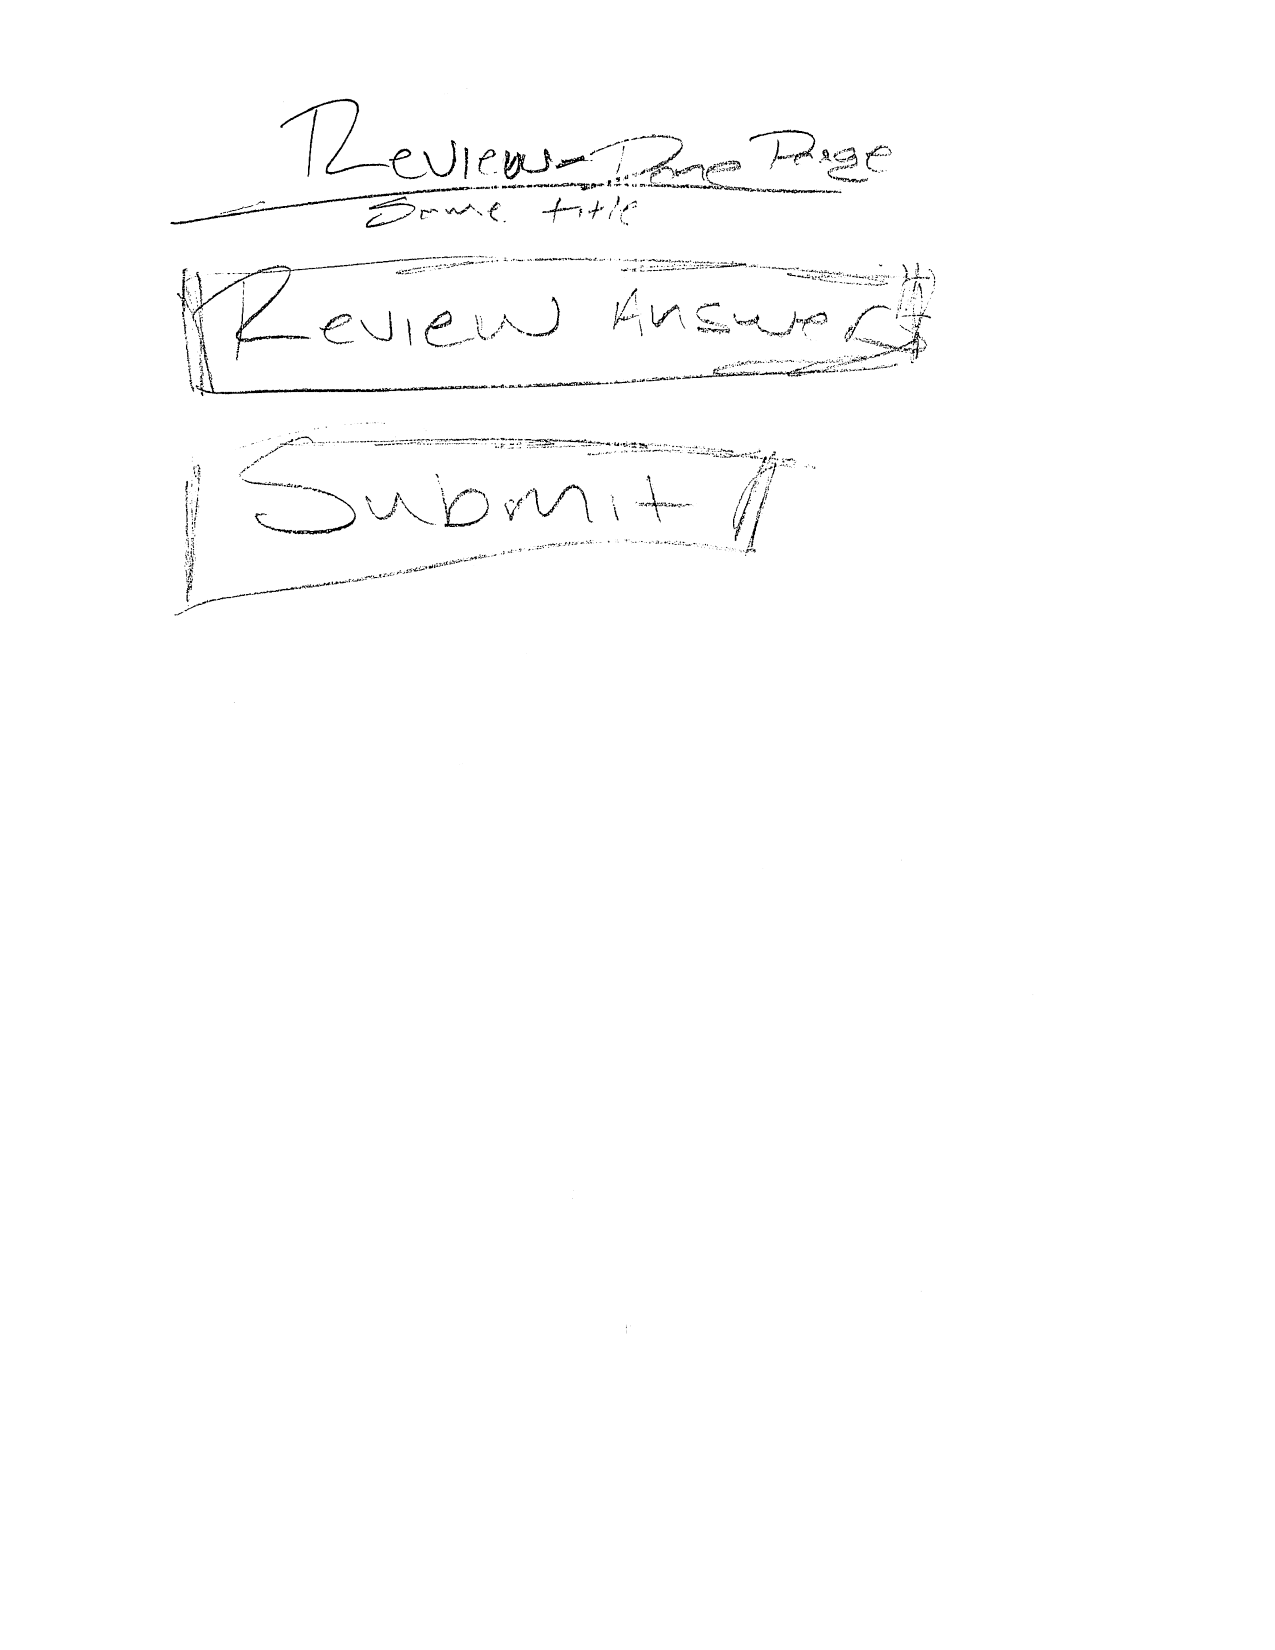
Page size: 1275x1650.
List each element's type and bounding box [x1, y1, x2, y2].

picture [75, 75, 1050, 1342]
